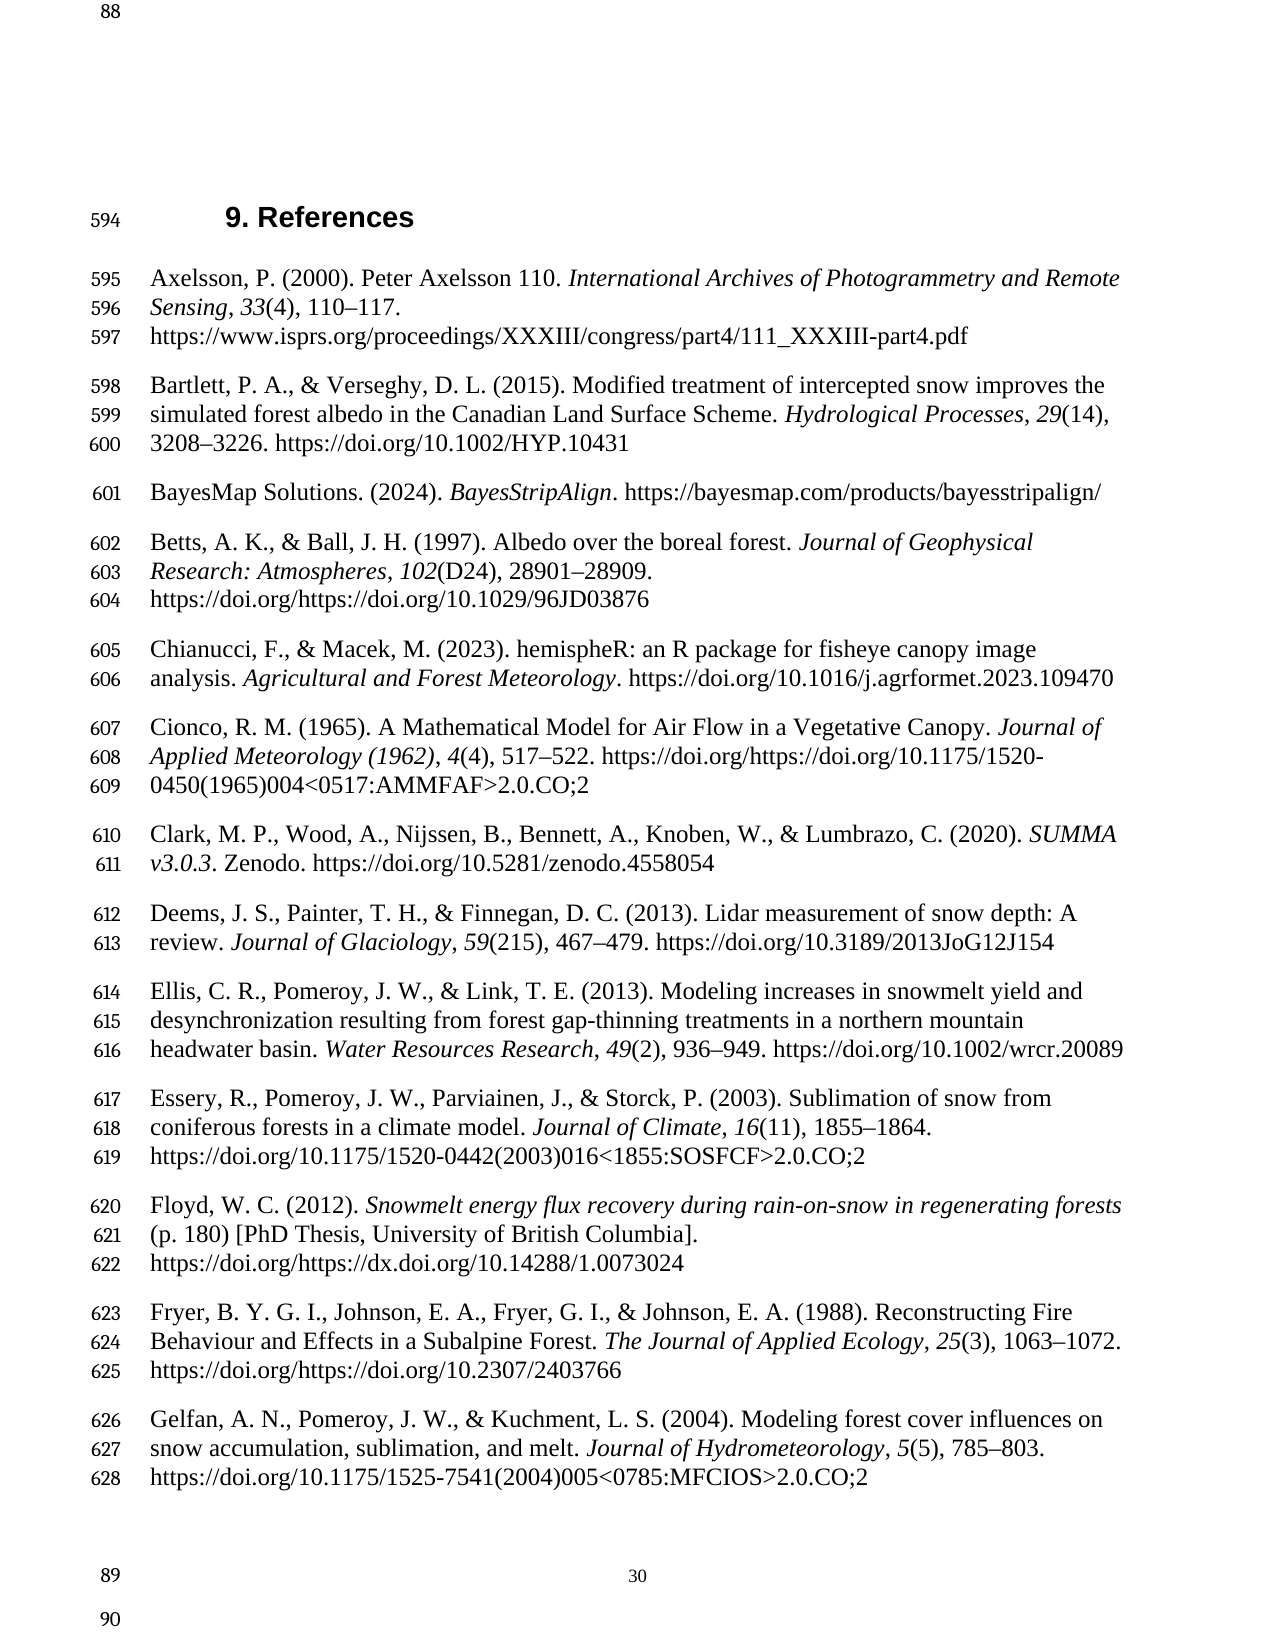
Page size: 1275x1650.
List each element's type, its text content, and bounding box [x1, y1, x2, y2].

text Clark, M. P., Wood, A., Nijssen, B., Bennett, A., Knoben, W., & Lumbrazo, C. (2020). SUMMA v3.0.3. Zenodo. https://doi.org/10.5281/zenodo.4558054 [150, 819, 1125, 877]
text Bartlett, P. A., & Verseghy, D. L. (2015). Modified treatment of intercepted snow improves the simulated forest albedo in the Canadian Land Surface Scheme. Hydrological Processes, 29(14), 3208–3226. https://doi.org/10.1002/HYP.10431 [150, 370, 1125, 457]
text Axelsson, P. (2000). Peter Axelsson 110. International Archives of Photogrammetry and Remote Sensing, 33(4), 110–117. https://www.isprs.org/proceedings/XXXIII/congress/part4/111_XXXIII-part4.pdf [150, 263, 1125, 349]
text Essery, R., Pomeroy, J. W., Parviainen, J., & Storck, P. (2003). Sublimation of snow from coniferous forests in a climate model. Journal of Climate, 16(11), 1855–1864. https://doi.org/10.1175/1520-0442(2003)016<1855:SOSFCF>2.0.CO;2 [150, 1083, 1125, 1169]
text Chianucci, F., & Macek, M. (2023). hemispheR: an R package for fisheye canopy image analysis. Agricultural and Forest Meteorology. https://doi.org/10.1016/j.agrformet.2023.109470 [150, 634, 1125, 692]
text Cionco, R. M. (1965). A Mathematical Model for Air Flow in a Vegetative Canopy. Journal of Applied Meteorology (1962), 4(4), 517–522. https://doi.org/https://doi.org/10.1175/1520-0450(1965)004<0517:AMMFAF>2.0.CO;2 [150, 712, 1125, 799]
text Betts, A. K., & Ball, J. H. (1997). Albedo over the boreal forest. Journal of Geophysical Research: Atmospheres, 102(D24), 28901–28909. https://doi.org/https://doi.org/10.1029/96JD03876 [150, 527, 1125, 613]
text Ellis, C. R., Pomeroy, J. W., & Link, T. E. (2013). Modeling increases in snowmelt yield and desynchronization resulting from forest gap-thinning treatments in a northern mountain headwater basin. Water Resources Research, 49(2), 936–949. https://doi.org/10.1002/wrcr.20089 [150, 976, 1125, 1062]
text BayesMap Solutions. (2024). BayesStripAlign. https://bayesmap.com/products/bayesstripalign/ [150, 477, 1125, 506]
subtitle 9. References [150, 200, 1125, 234]
text Fryer, B. Y. G. I., Johnson, E. A., Fryer, G. I., & Johnson, E. A. (1988). Reconstructing Fire Behaviour and Effects in a Subalpine Forest. The Journal of Applied Ecology, 25(3), 1063–1072. https://doi.org/https://doi.org/10.2307/2403766 [150, 1297, 1125, 1384]
text Gelfan, A. N., Pomeroy, J. W., & Kuchment, L. S. (2004). Modeling forest cover influences on snow accumulation, sublimation, and melt. Journal of Hydrometeorology, 5(5), 785–803. https://doi.org/10.1175/1525-7541(2004)005<0785:MFCIOS>2.0.CO;2 [150, 1404, 1125, 1491]
text Deems, J. S., Painter, T. H., & Finnegan, D. C. (2013). Lidar measurement of snow depth: A review. Journal of Glaciology, 59(215), 467–479. https://doi.org/10.3189/2013JoG12J154 [150, 898, 1125, 955]
text Floyd, W. C. (2012). Snowmelt energy flux recovery during rain-on-snow in regenerating forests (p. 180) [PhD Thesis, University of British Columbia]. https://doi.org/https://dx.doi.org/10.14288/1.0073024 [150, 1190, 1125, 1277]
